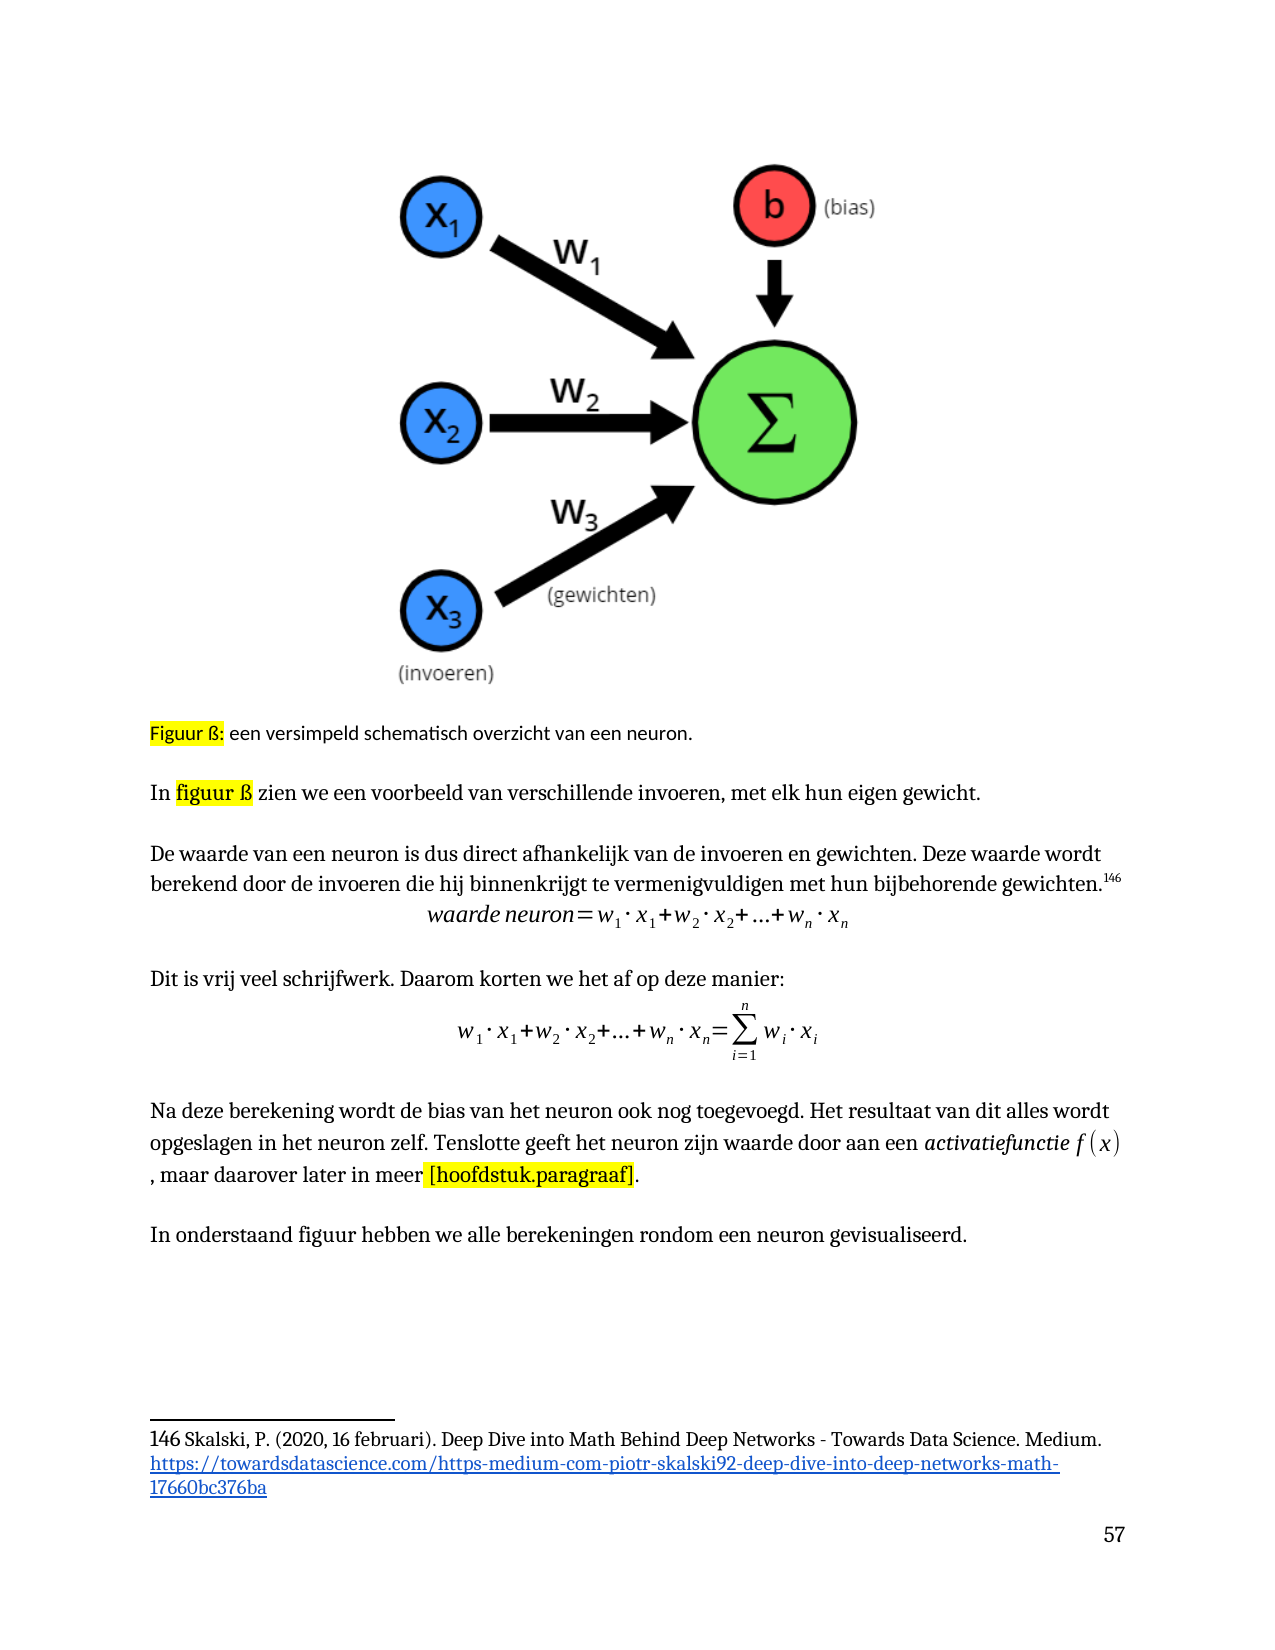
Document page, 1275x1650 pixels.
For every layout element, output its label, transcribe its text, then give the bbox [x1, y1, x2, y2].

text Na deze berekening wordt de bias van het neuron ook nog toegevoegd. Het resultaat van dit alles wordt opgeslagen in het neuron zelf. Tenslotte geeft het neuron zijn waarde door aan een activatiefunctie , maar daarover later in meer [hoofdstuk.paragraaf]. [150, 1098, 1125, 1188]
text Dit is vrij veel schrijfwerk. Daarom korten we het af op deze manier: [150, 966, 1125, 992]
text Figuur ß: een versimpeld schematisch overzicht van een neuron. [224, 721, 1125, 746]
text In onderstaand figuur hebben we alle berekeningen rondom een neuron gevisualiseerd. [150, 1222, 1125, 1248]
picture [385, 150, 890, 717]
text In figuur ß zien we een voorbeeld van verschillende invoeren, met elk hun eigen gewicht. [253, 780, 1125, 806]
text De waarde van een neuron is dus direct afhankelijk van de invoeren en gewichten. Deze waarde wordt berekend door de invoeren die hij binnenkrijgt te vermenigvuldigen met hun bijbehorende gewichten. [150, 840, 1125, 897]
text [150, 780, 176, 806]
